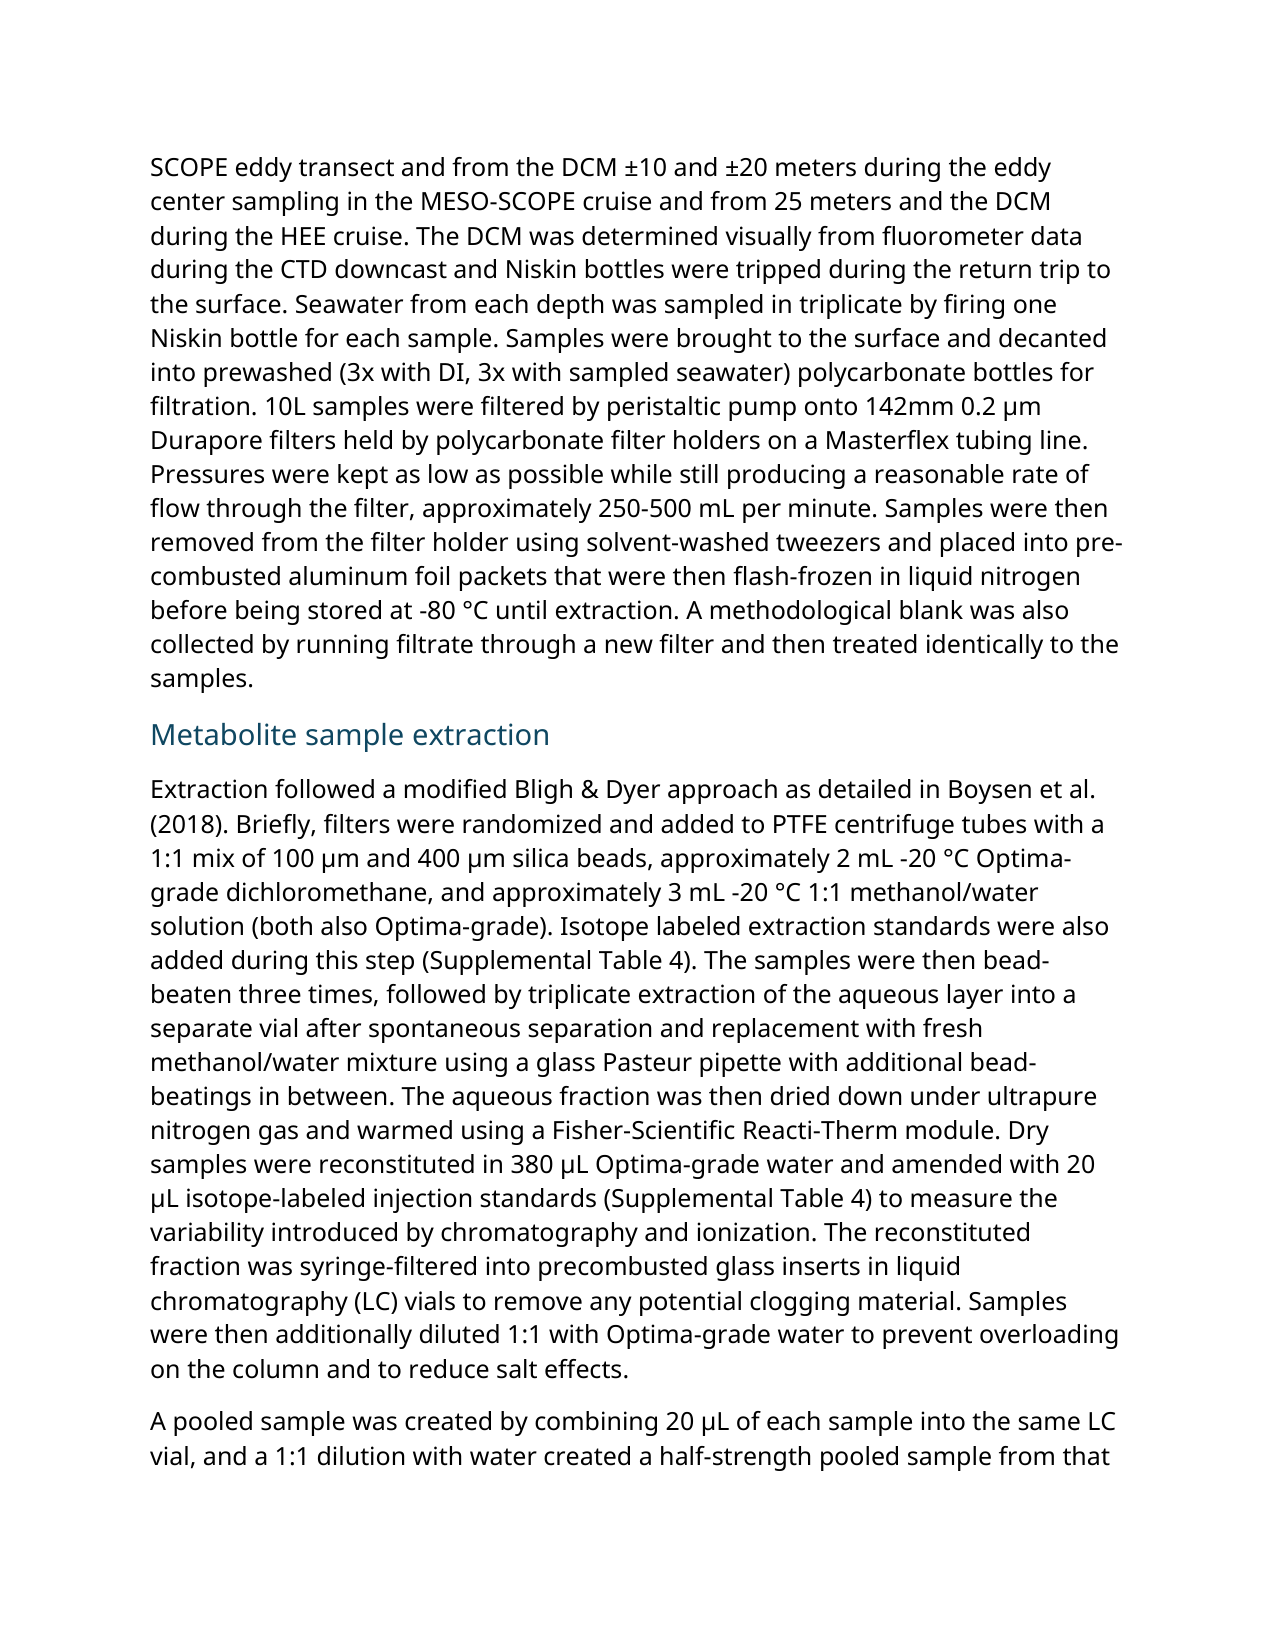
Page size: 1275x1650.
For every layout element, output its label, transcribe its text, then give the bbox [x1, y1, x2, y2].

subtitle Metabolite sample extraction [150, 714, 1125, 753]
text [150, 150, 1125, 695]
text Extraction followed a modified Bligh & Dyer approach as detailed in Boysen et al. (2018). Briefly, filters were randomized and added to PTFE centrifuge tubes with a 1:1 mix of 100 µm and 400 µm silica beads, approximately 2 mL -20 °C Optima-grade dichloromethane, and approximately 3 mL -20 °C 1:1 methanol/water solution (both also Optima-grade). Isotope labeled extraction standards were also added during this step (Supplemental Table 4). The samples were then bead-beaten three times, followed by triplicate extraction of the aqueous layer into a separate vial after spontaneous separation and replacement with fresh methanol/water mixture using a glass Pasteur pipette with additional bead-beatings in between. The aqueous fraction was then dried down under ultrapure nitrogen gas and warmed using a Fisher-Scientific Reacti-Therm module. Dry samples were reconstituted in 380 µL Optima-grade water and amended with 20 µL isotope-labeled injection standards (Supplemental Table 4) to measure the variability introduced by chromatography and ionization. The reconstituted fraction was syringe-filtered into precombusted glass inserts in liquid chromatography (LC) vials to remove any potential clogging material. Samples were then additionally diluted 1:1 with Optima-grade water to prevent overloading on the column and to reduce salt effects. [150, 772, 1125, 1385]
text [150, 1404, 1125, 1472]
